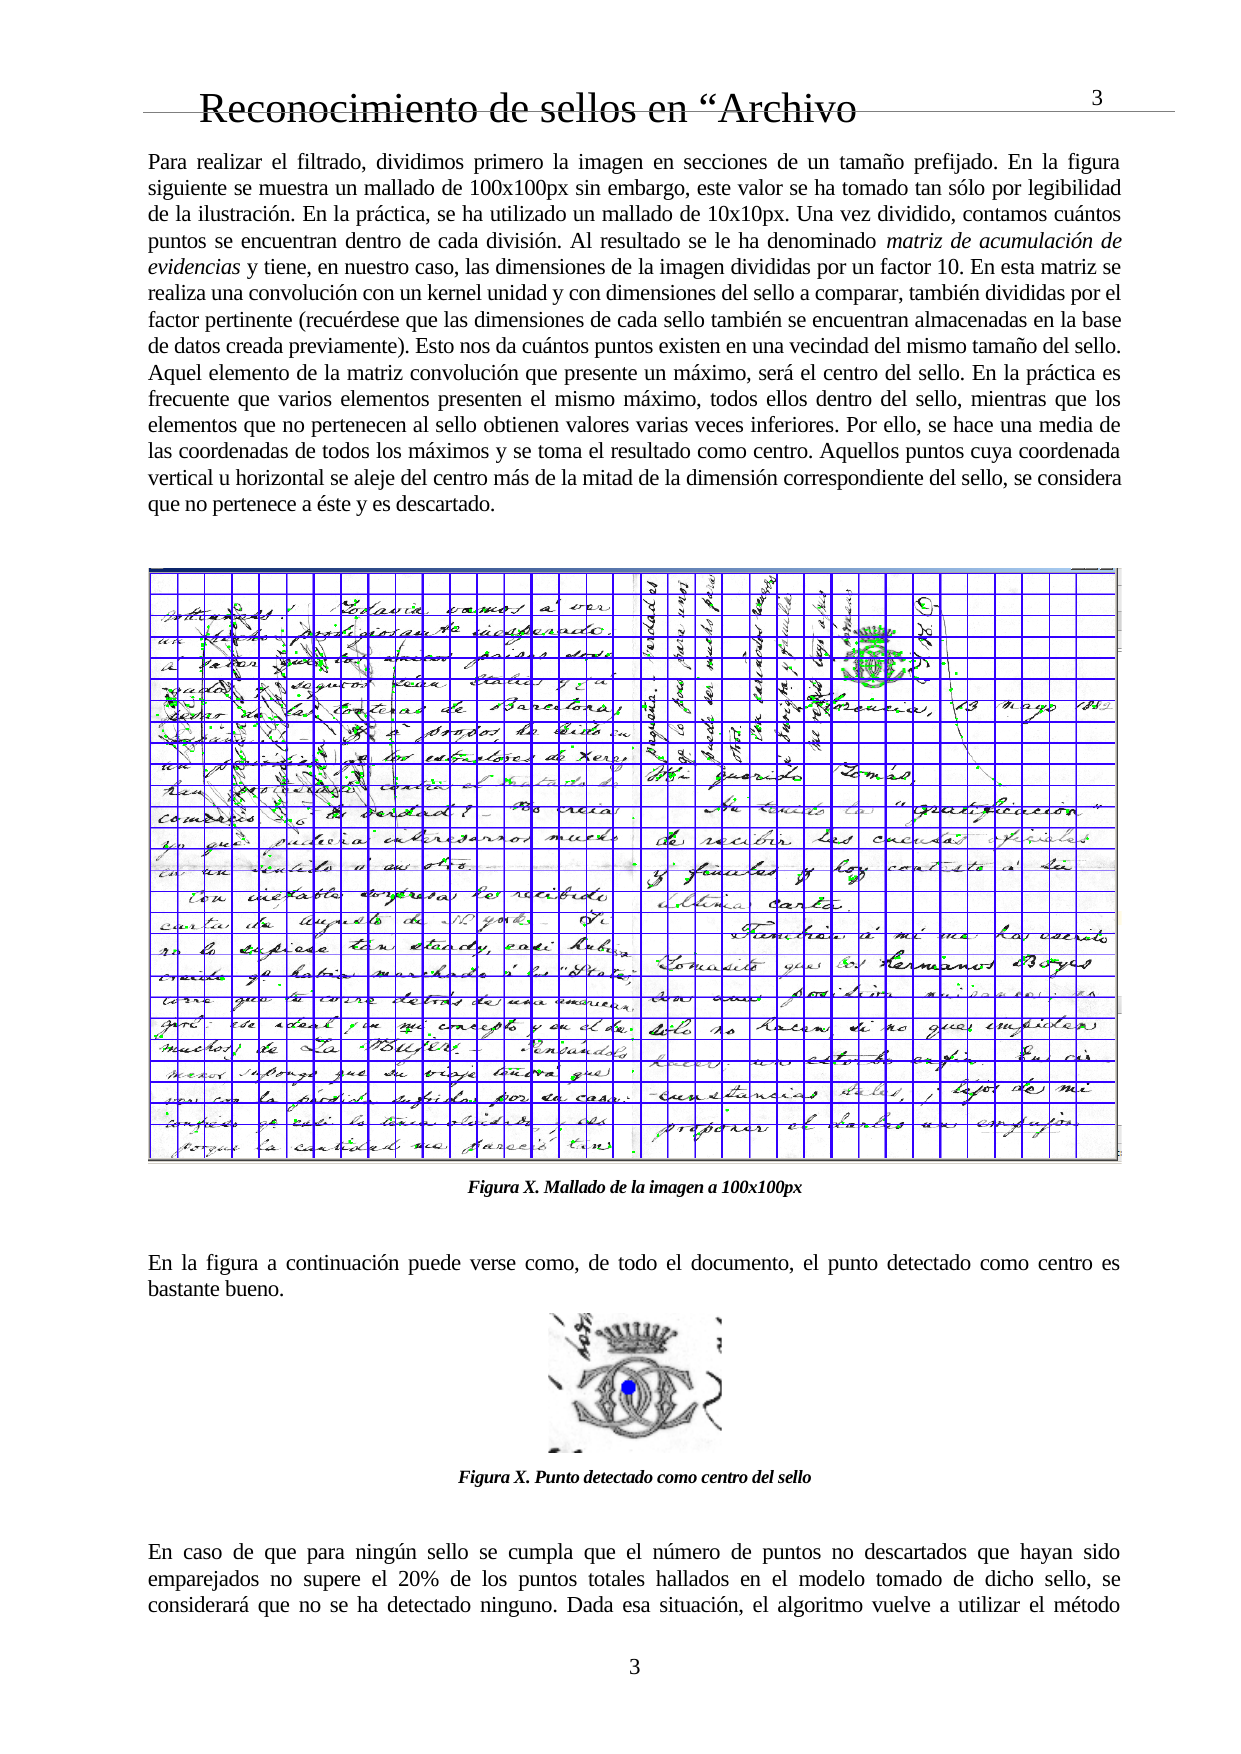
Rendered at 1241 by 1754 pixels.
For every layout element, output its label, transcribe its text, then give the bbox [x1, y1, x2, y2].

text Figura X. Punto detectado como centro del sello [148, 1466, 1122, 1487]
text En la figura a continuación puede verse como, de todo el documento, el punto detectado como centro es bastante bueno. [148, 1249, 1122, 1301]
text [148, 1538, 1122, 1617]
text Figura X. Mallado de la imagen a 100x100px [148, 1176, 1122, 1197]
picture [548, 1313, 722, 1453]
text Para realizar el filtrado, dividimos primero la imagen en secciones de un tamaño prefijado. En la figura siguiente se muestra un mallado de 100x100px sin embargo, este valor se ha tomado tan sólo por legibilidad de la ilustración. En la práctica, se ha utilizado un mallado de 10x10px. Una vez dividido, contamos cuántos puntos se encuentran dentro de cada división. Al resultado se le ha denominado matriz de acumulación de evidencias y tiene, en nuestro caso, las dimensiones de la imagen divididas por un factor 10. En esta matriz se realiza una convolución con un kernel unidad y con dimensiones del sello a comparar, también divididas por el factor pertinente (recuérdese que las dimensiones de cada sello también se encuentran almacenadas en la base de datos creada previamente). Esto nos da cuántos puntos existen en una vecindad del mismo tamaño del sello. Aquel elemento de la matriz convolución que presente un máximo, será el centro del sello. En la práctica es frecuente que varios elementos presenten el mismo máximo, todos ellos dentro del sello, mientras que los elementos que no pertenecen al sello obtienen valores varias veces inferiores. Por ello, se hace una media de las coordenadas de todos los máximos y se toma el resultado como centro. Aquellos puntos cuya coordenada vertical u horizontal se aleje del centro más de la mitad de la dimensión correspondiente del sello, se considera que no pertenece a éste y es descartado. [148, 148, 1122, 517]
picture [148, 568, 1122, 1164]
